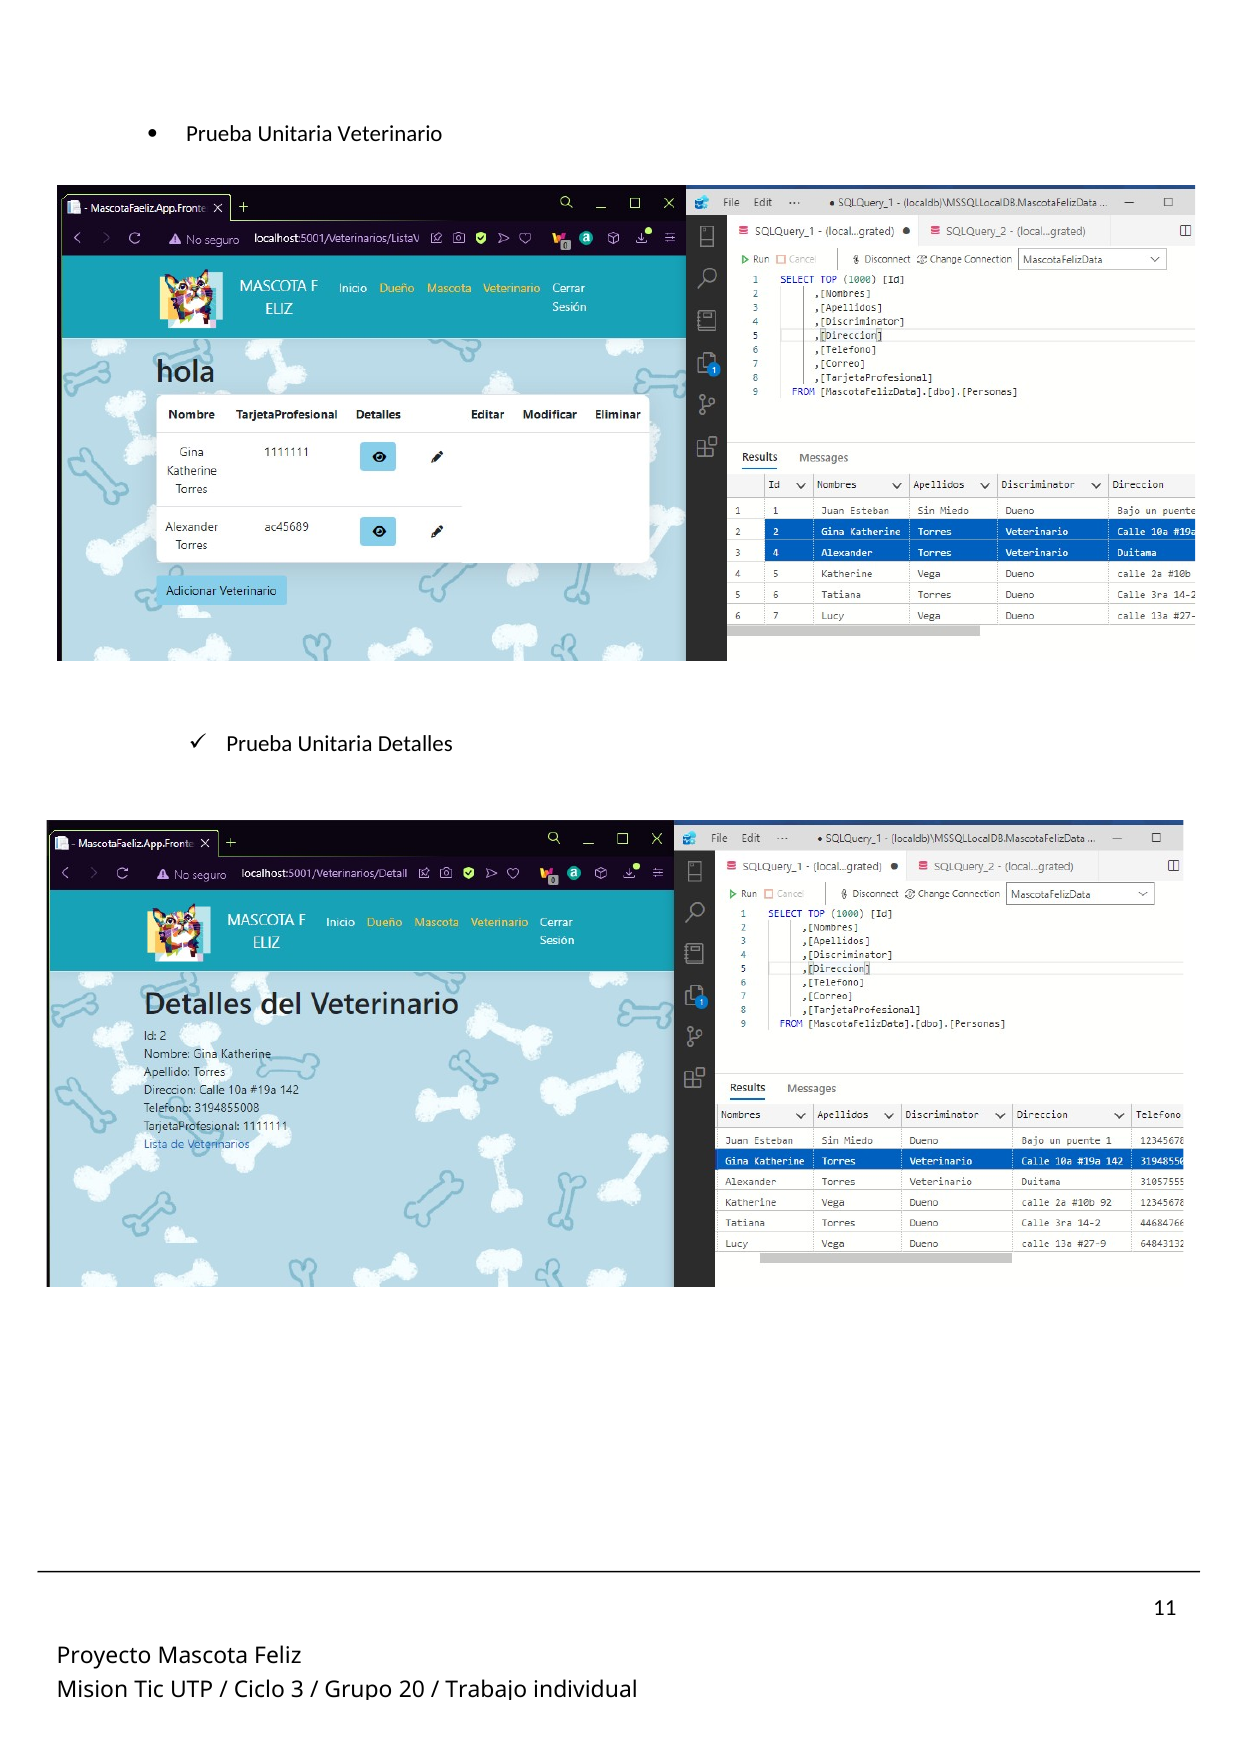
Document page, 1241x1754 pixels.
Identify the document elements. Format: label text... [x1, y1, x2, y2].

list Prueba Unitaria Detalles [19, 729, 452, 757]
picture [46, 820, 1184, 1287]
picture [57, 185, 1196, 661]
list Prueba Unitaria Veterinario [19, 119, 442, 147]
